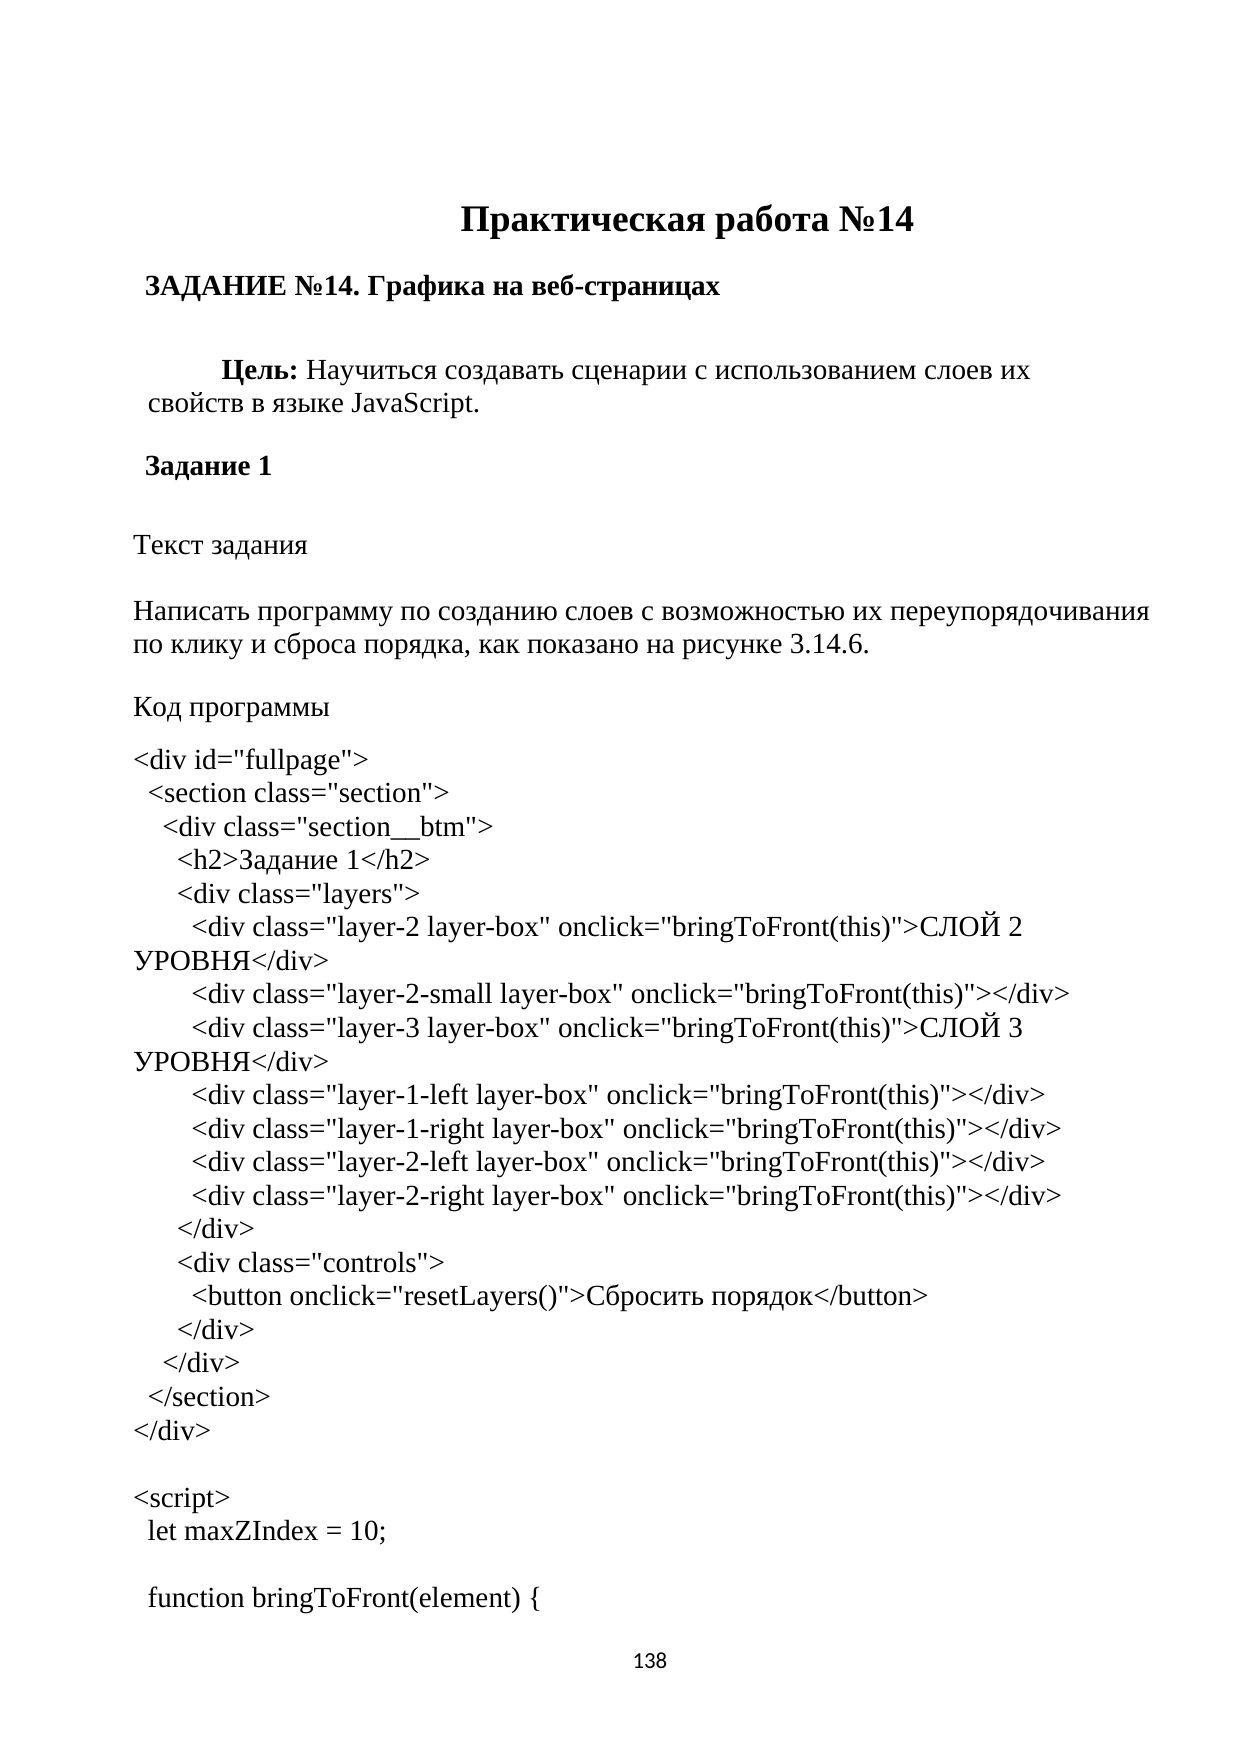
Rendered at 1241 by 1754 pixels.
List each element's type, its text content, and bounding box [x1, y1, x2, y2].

text </div> [133, 1312, 1166, 1346]
text ЗАДАНИЕ №14. Графика на веб-страницах [144, 268, 1155, 302]
text <div class="layer-3 layer-box" onclick="bringToFront(this)">СЛОЙ 3 УРОВНЯ</div> [133, 1010, 1166, 1077]
text Написать программу по созданию слоев с возможностью их переупорядочивания по клику и сброса порядка, как показано на рисунке 3.14.6. [133, 593, 1166, 660]
text <h2>Задание 1</h2> [133, 842, 1166, 876]
text Текст задания [133, 527, 1166, 561]
text <section class="section"> [133, 775, 1166, 809]
text <div class="layer-2-right layer-box" onclick="bringToFront(this)"></div> [133, 1178, 1166, 1211]
text Задание 1 [144, 448, 1155, 482]
text </div> [133, 1346, 1166, 1379]
text let maxZIndex = 10; [133, 1513, 1166, 1547]
text Цель: Научиться создавать сценарии с использованием слоев их свойств в языке JavaScript. [148, 352, 1092, 419]
text Код программы [133, 689, 1166, 723]
text <script> [133, 1480, 1166, 1513]
text </div> [133, 1211, 1166, 1245]
text <div class="controls"> [133, 1245, 1166, 1278]
text Практическая работа №14 [208, 196, 1166, 239]
text <div class="layer-2-left layer-box" onclick="bringToFront(this)"></div> [133, 1144, 1166, 1178]
text <div class="layer-2 layer-box" onclick="bringToFront(this)">СЛОЙ 2 УРОВНЯ</div> [133, 909, 1166, 977]
text <button onclick="resetLayers()">Сбросить порядок</button> [133, 1278, 1166, 1312]
text <div class="layer-2-small layer-box" onclick="bringToFront(this)"></div> [133, 977, 1166, 1010]
text <div class="layers"> [133, 876, 1166, 909]
text <div class="section__btm"> [133, 809, 1166, 842]
text function bringToFront(element) { [133, 1580, 1166, 1614]
text <div id="fullpage"> [133, 742, 1166, 775]
text </div> [133, 1413, 1166, 1446]
text </section> [133, 1379, 1166, 1413]
text <div class="layer-1-right layer-box" onclick="bringToFront(this)"></div> [133, 1111, 1166, 1144]
text <div class="layer-1-left layer-box" onclick="bringToFront(this)"></div> [133, 1077, 1166, 1111]
